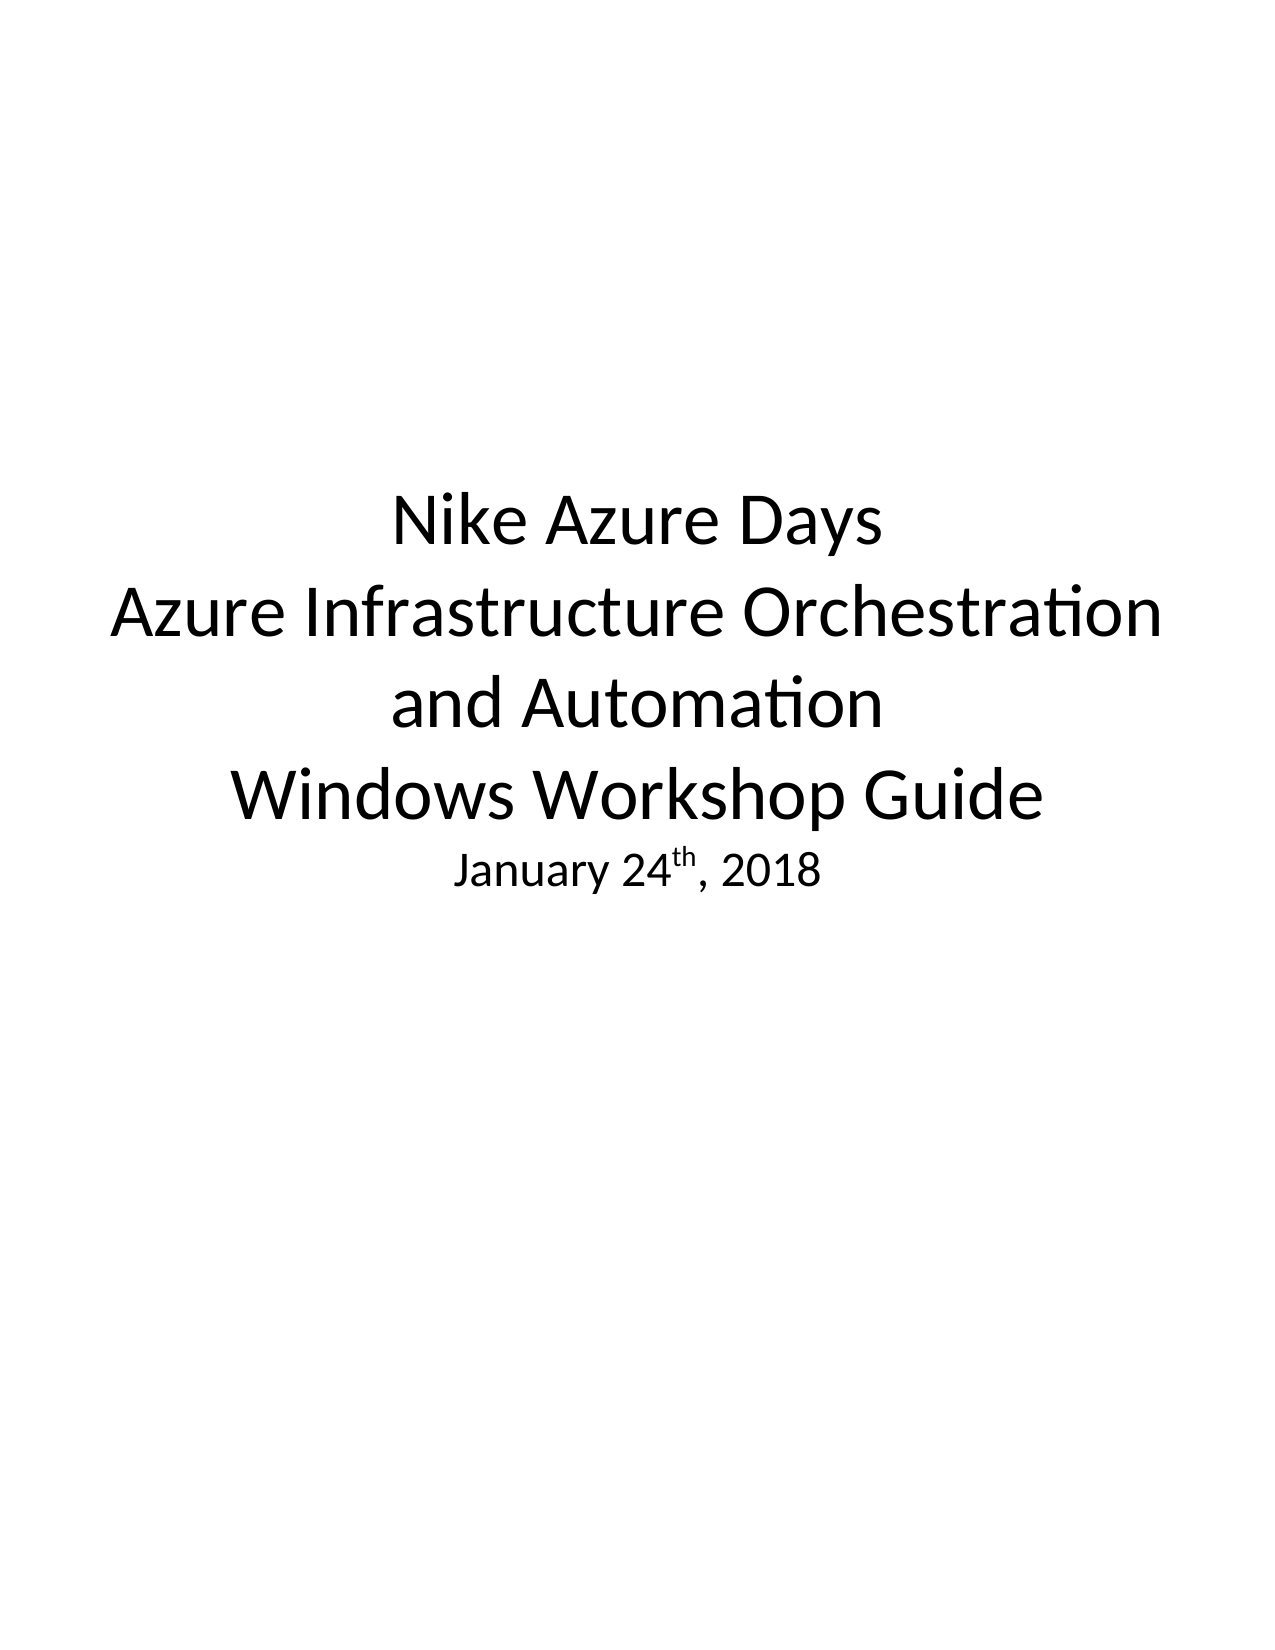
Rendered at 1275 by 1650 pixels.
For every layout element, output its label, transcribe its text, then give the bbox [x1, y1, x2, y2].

text Nike Azure Days [75, 472, 1200, 563]
text Azure Infrastructure Orchestration and Automation [75, 563, 1200, 746]
text Windows Workshop Guide [75, 746, 1200, 838]
text January 24th, 2018 [75, 838, 1200, 899]
